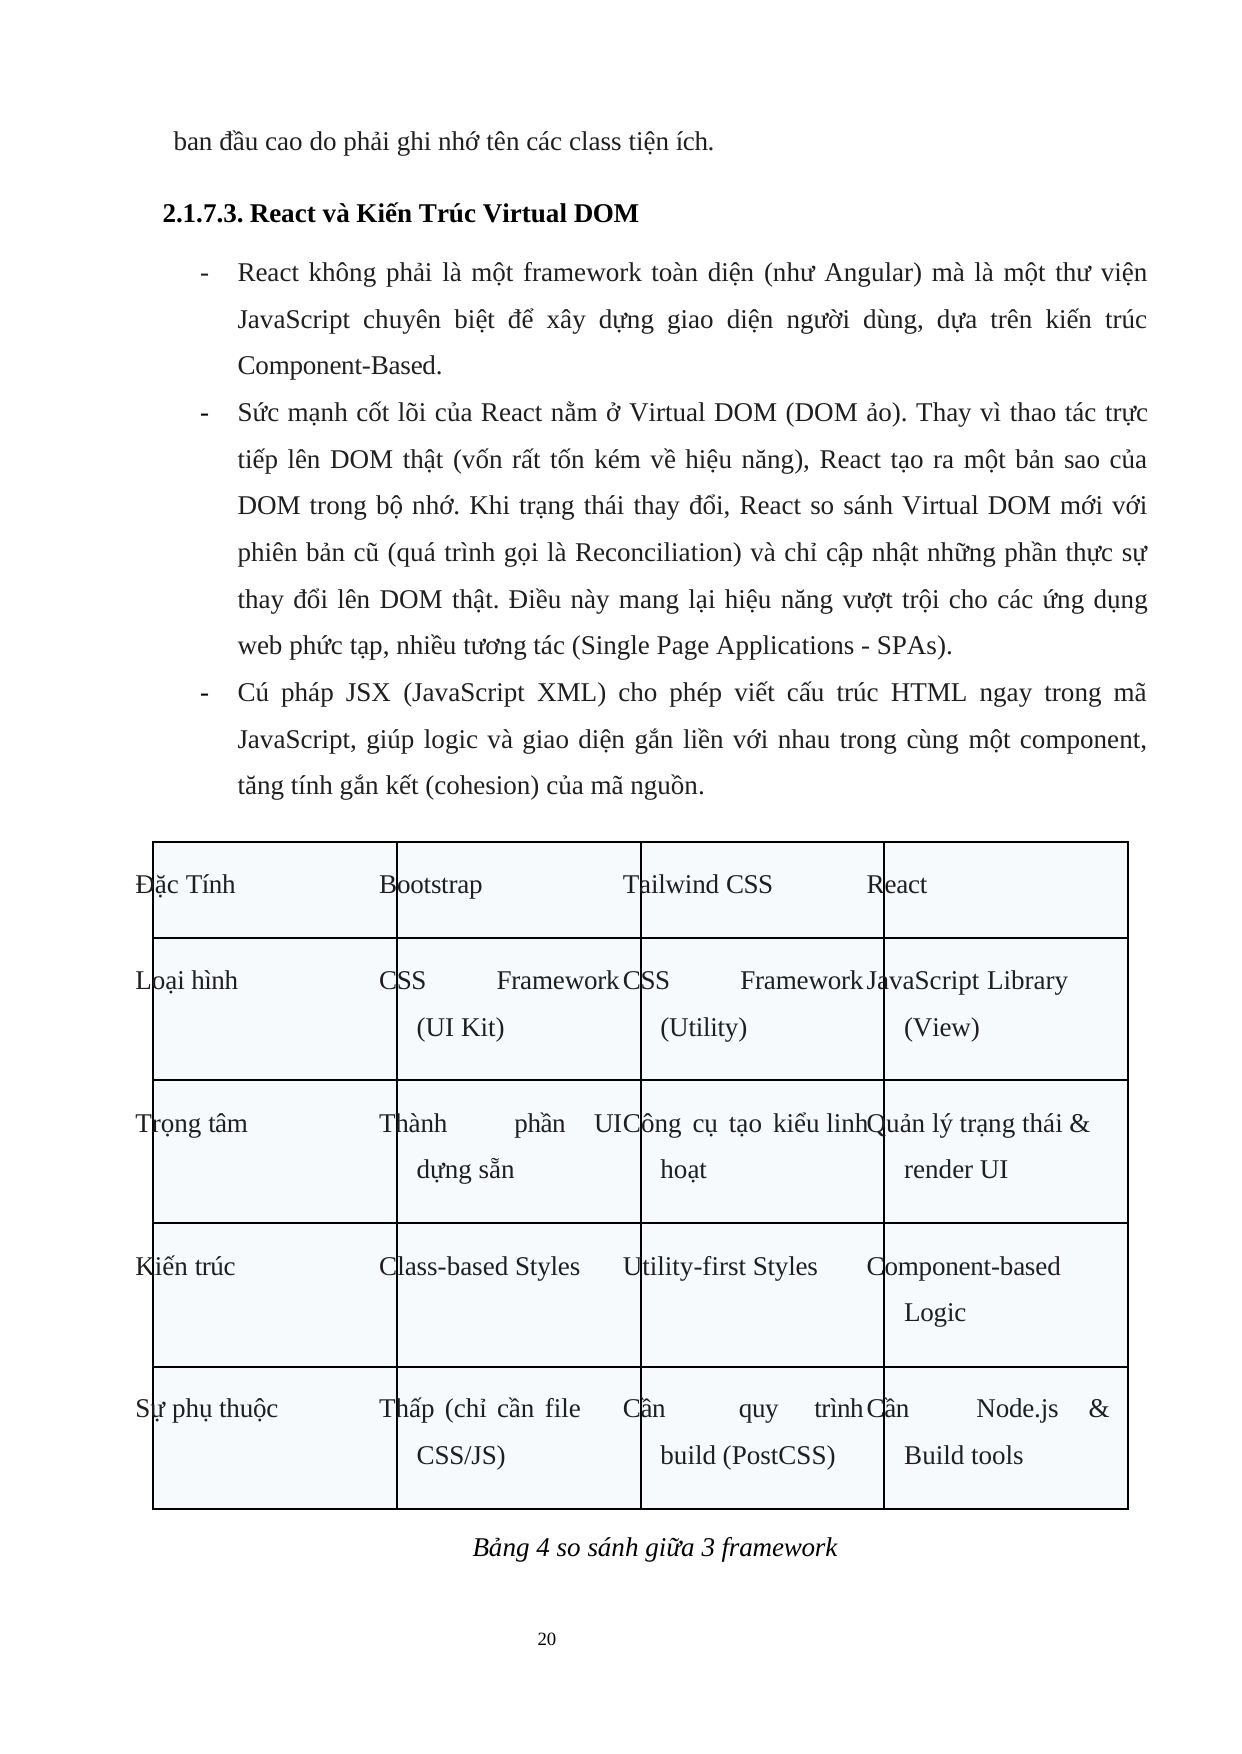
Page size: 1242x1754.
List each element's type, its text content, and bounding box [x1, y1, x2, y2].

text Bảng 4 so sánh giữa 3 framework [472, 1531, 1227, 1562]
table_header Tailwind CSS [642, 843, 883, 937]
table_header Đặc Tính [154, 843, 396, 937]
table_cell Công cụ tạo kiểu linh hoạt [642, 1081, 883, 1222]
table_cell Quản lý trạng thái & render UI [885, 1081, 1127, 1222]
table_cell CSS Framework (Utility) [642, 939, 883, 1079]
table_cell Sự phụ thuộc [154, 1368, 396, 1508]
subtitle React và Kiến Trúc Virtual DOM [162, 197, 1227, 228]
table_cell Kiến trúc [154, 1224, 396, 1366]
table_cell Trọng tâm [154, 1081, 396, 1222]
table_header React [885, 843, 1127, 937]
text ban đầu cao do phải ghi nhớ tên các class tiện ích. [173, 125, 1227, 156]
table_cell Cần Node.js & Build tools [885, 1368, 1127, 1508]
list Cú pháp JSX (JavaScript XML) cho phép viết cấu trúc HTML ngay trong mã JavaScript, giúp logic và giao diện gắn liền với nhau trong cùng một component, tăng tính gắn kết (cohesion) của mã nguồn. [200, 676, 1149, 801]
list Sức mạnh cốt lõi của React nằm ở Virtual DOM (DOM ảo). Thay vì thao tác trực tiếp lên DOM thật (vốn rất tốn kém về hiệu năng), React tạo ra một bản sao của DOM trong bộ nhớ. Khi trạng thái thay đổi, React so sánh Virtual DOM mới với phiên bản cũ (quá trình gọi là Reconciliation) và chỉ cập nhật những phần thực sự thay đổi lên DOM thật. Điều này mang lại hiệu năng vượt trội cho các ứng dụng web phức tạp, nhiều tương tác (Single Page Applications - SPAs). [200, 396, 1149, 661]
table_cell Loại hình [154, 939, 396, 1079]
table_cell Thành phần UI dựng sẵn [398, 1081, 640, 1222]
table_cell CSS Framework (UI Kit) [398, 939, 640, 1079]
table_cell Utility-first Styles [642, 1224, 883, 1366]
table_cell Thấp (chỉ cần file CSS/JS) [398, 1368, 640, 1508]
table_header Bootstrap [398, 843, 640, 937]
table_cell JavaScript Library (View) [885, 939, 1127, 1079]
table_cell Cần quy trình build (PostCSS) [642, 1368, 883, 1508]
table_cell Component-based Logic [885, 1224, 1127, 1366]
table_cell Class-based Styles [398, 1224, 640, 1366]
list React không phải là một framework toàn diện (như Angular) mà là một thư viện JavaScript chuyên biệt để xây dựng giao diện người dùng, dựa trên kiến trúc Component-Based. [200, 256, 1149, 381]
